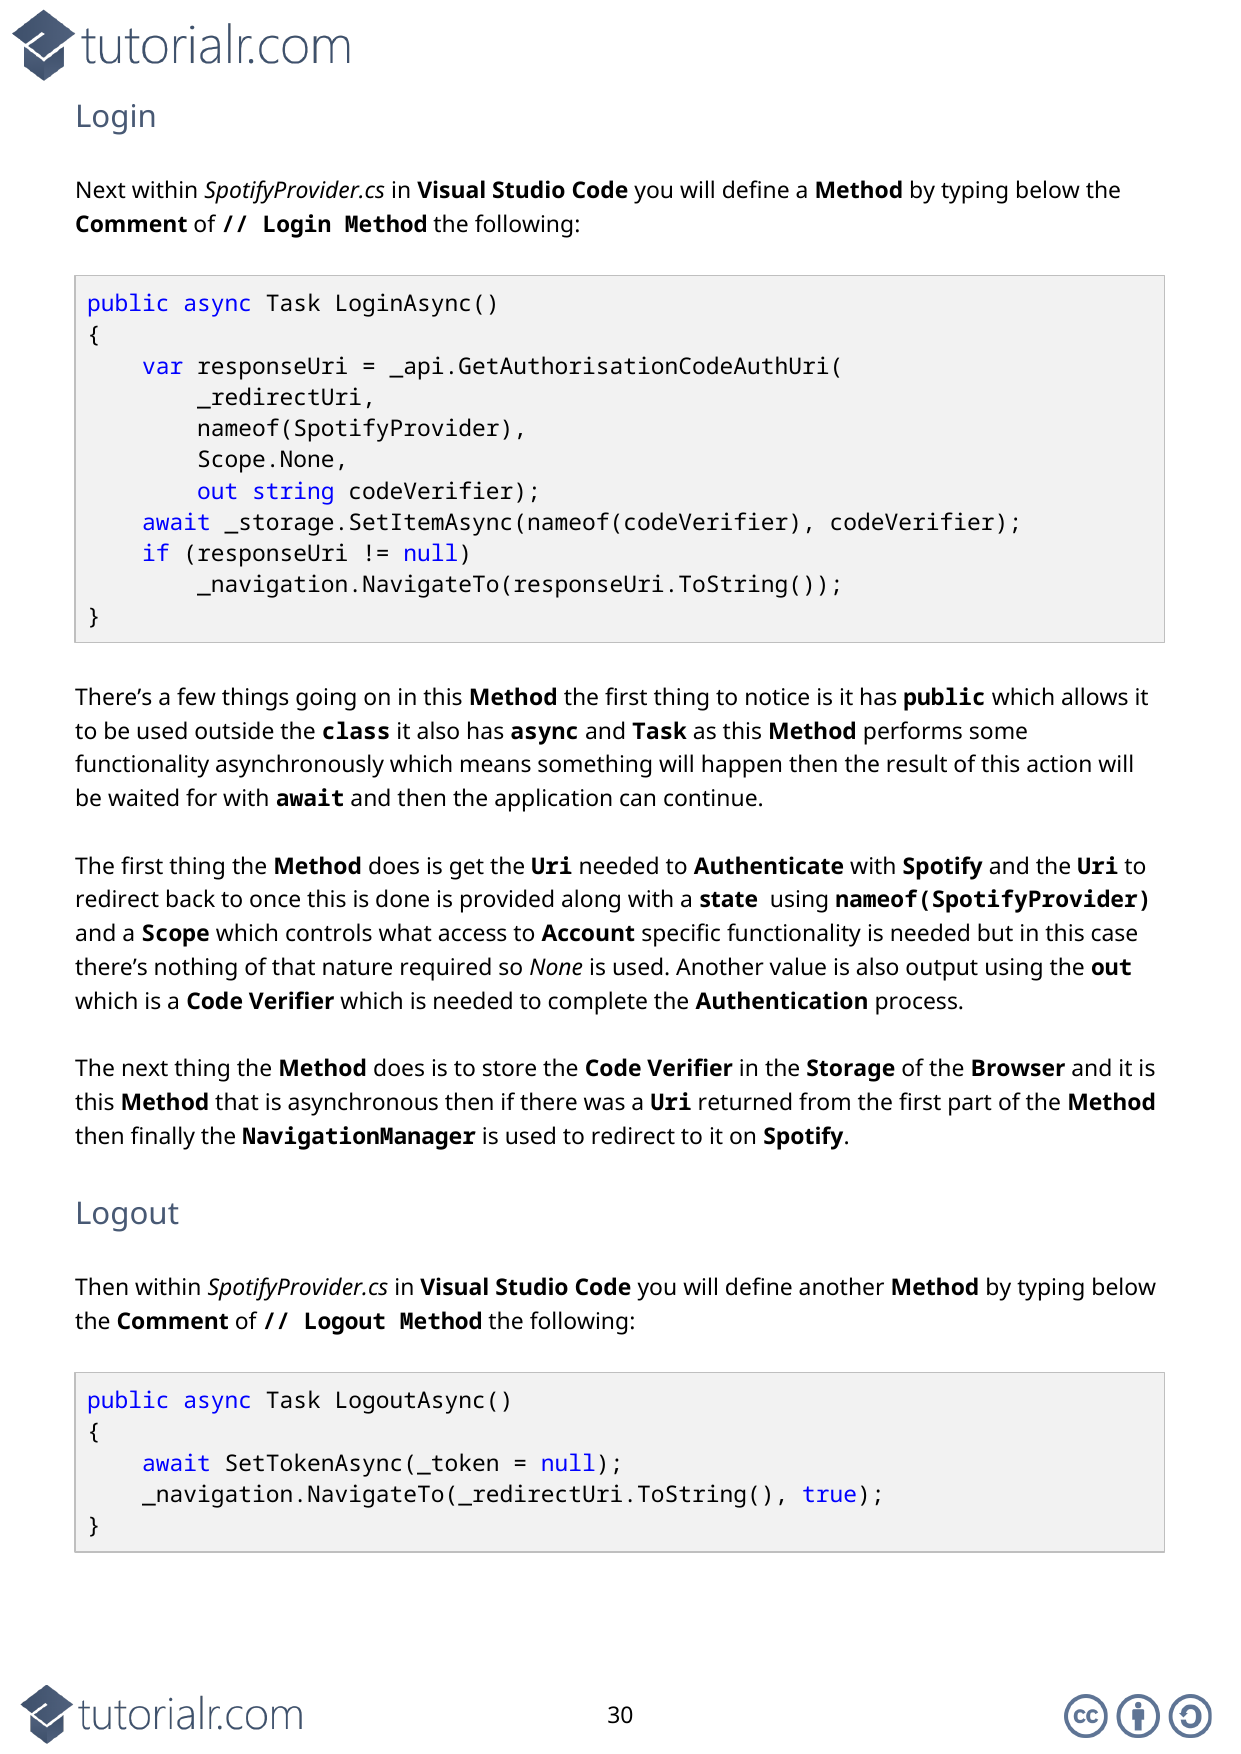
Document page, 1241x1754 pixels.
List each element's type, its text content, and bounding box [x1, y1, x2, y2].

picture [17, 1685, 313, 1744]
text There’s a few things going on in this Method the first thing to notice is it has public which allows it to be used outside the class it also has async and Task as this Method performs some functionality asynchronously which means something will happen then the result of this action will be waited for with await and then the application can continue. [75, 681, 1165, 813]
subtitle Logout [75, 1191, 1165, 1234]
text Next within SpotifyProvider.cs in Visual Studio Code you will define a Method by typing below the Comment of // Login Method the following: [75, 174, 1165, 239]
text The next thing the Method does is to store the Code Verifier in the Storage of the Browser and it is this Method that is asynchronous then if there was a Uri returned from the first part of the Method then finally the NavigationManager is used to redirect to it on Spotify. [75, 1052, 1165, 1151]
subtitle Login [75, 94, 1165, 137]
text The first thing the Method does is get the Uri needed to Authenticate with Spotify and the Uri to redirect back to once this is done is provided along with a state using nameof(SpotifyProvider) and a Scope which controls what access to Account specific functionality is needed but in this case there’s nothing of that nature required so None is used. Another value is also output using the out which is a Code Verifier which is needed to complete the Authentication process. [75, 850, 1165, 1016]
text Then within SpotifyProvider.cs in Visual Studio Code you will define another Method by typing below the Comment of // Logout Method the following: [75, 1271, 1165, 1336]
picture [1064, 1694, 1212, 1738]
picture [8, 9, 363, 81]
